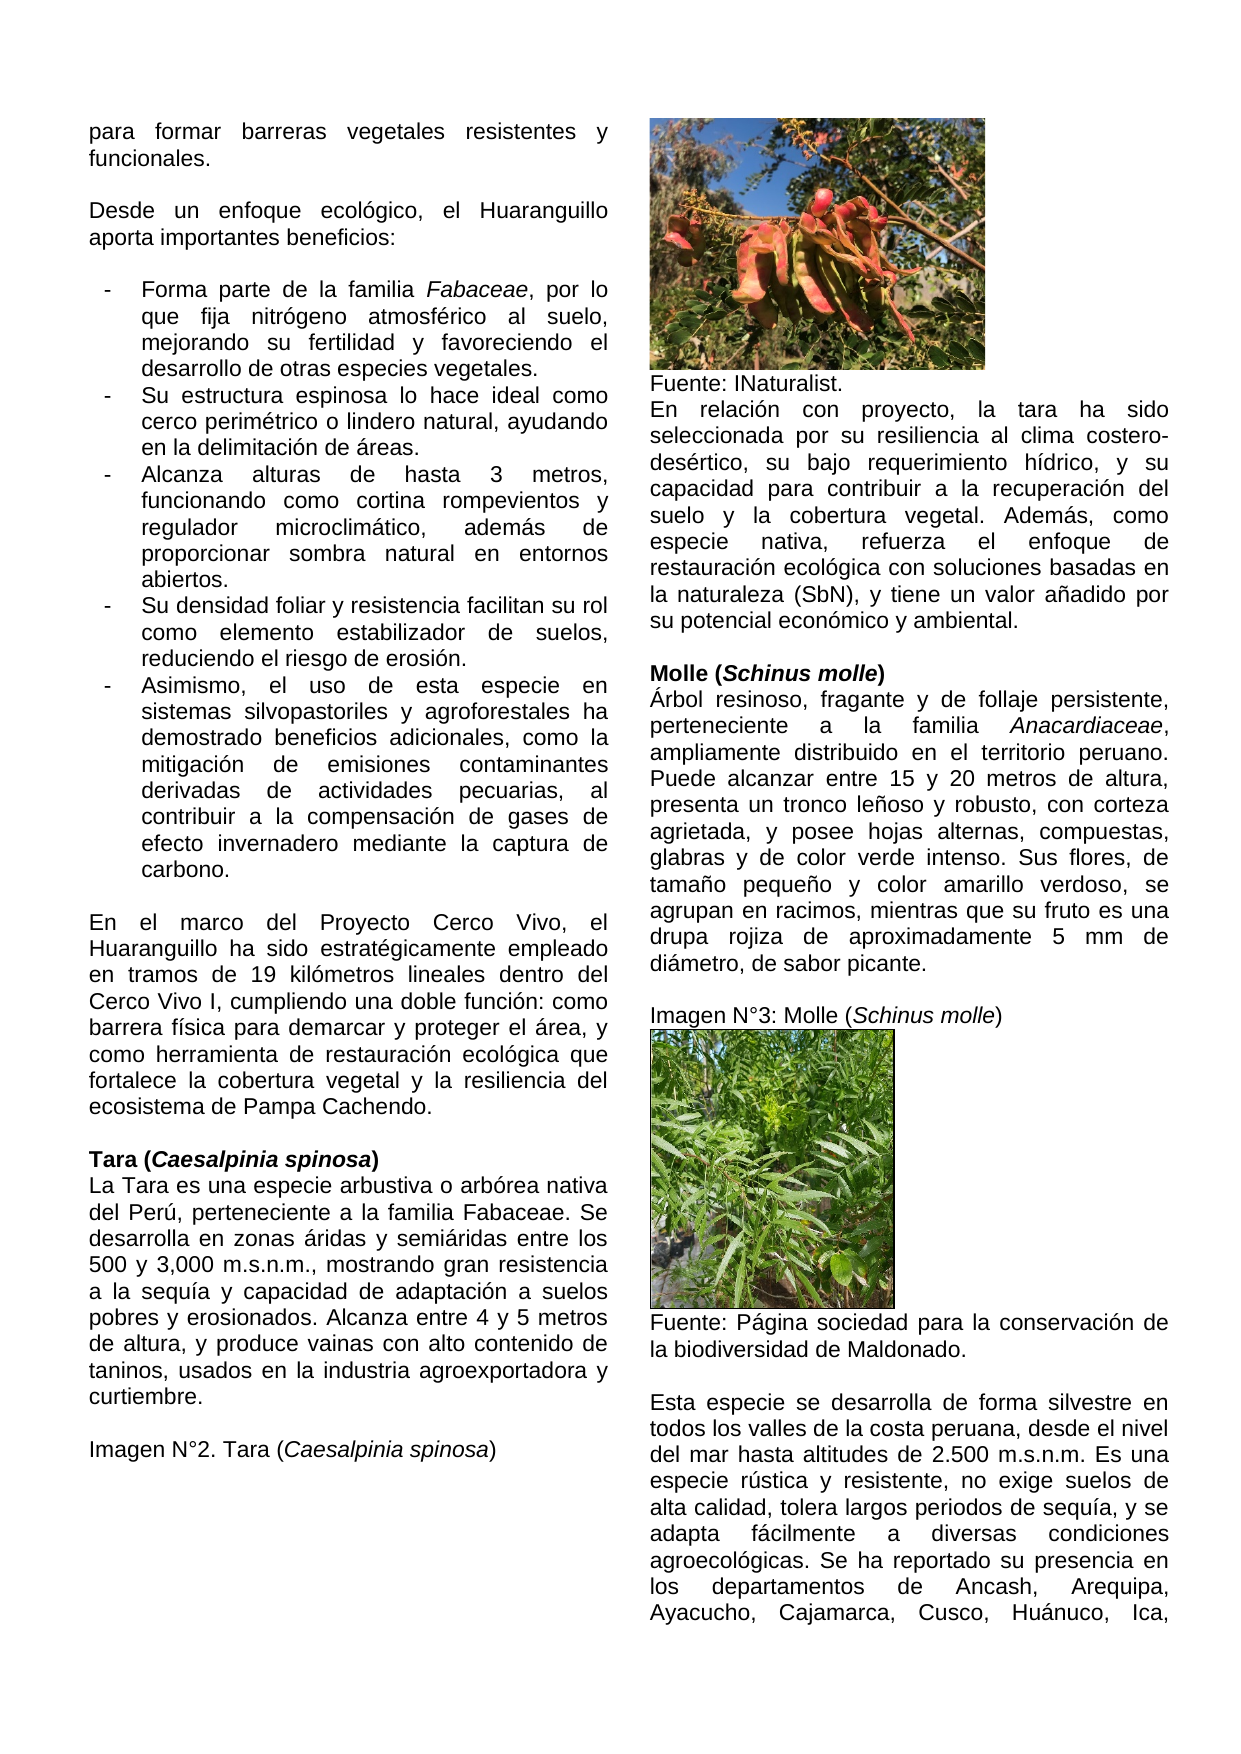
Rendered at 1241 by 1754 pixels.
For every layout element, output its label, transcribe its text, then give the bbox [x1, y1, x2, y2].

text En el marco del Proyecto Cerco Vivo, el Huaranguillo ha sido estratégicamente empleado en tramos de 19 kilómetros lineales dentro del Cerco Vivo I, cumpliendo una doble función: como barrera física para demarcar y proteger el área, y como herramienta de restauración ecológica que fortalece la cobertura vegetal y la resiliencia del ecosistema de Pampa Cachendo. [89, 909, 608, 1119]
list Su densidad foliar y resistencia facilitan su rol como elemento estabilizador de suelos, reduciendo el riesgo de erosión. [103, 592, 608, 672]
text Fuente: INaturalist. [649, 370, 1169, 396]
picture [651, 1030, 893, 1308]
picture [649, 118, 986, 370]
text Molle (Schinus molle) [649, 660, 1169, 686]
text Tara (Caesalpinia spinosa) [89, 1146, 608, 1172]
list Alcanza alturas de hasta 3 metros, funcionando como cortina rompevientos y regulador microclimático, además de proporcionar sombra natural en entornos abiertos. [103, 461, 608, 592]
list Asimismo, el uso de esta especie en sistemas silvopastoriles y agroforestales ha demostrado beneficios adicionales, como la mitigación de emisiones contaminantes derivadas de actividades pecuarias, al contribuir a la compensación de gases de efecto invernadero mediante la captura de carbono. [103, 672, 608, 882]
text Imagen N°3: Molle (Schinus molle) [649, 1002, 1169, 1029]
text Desde un enfoque ecológico, el Huaranguillo aporta importantes beneficios: [89, 197, 608, 250]
list Su estructura espinosa lo hace ideal como cerco perimétrico o lindero natural, ayudando en la delimitación de áreas. [103, 382, 608, 461]
text La Tara es una especie arbustiva o arbórea nativa del Perú, perteneciente a la familia Fabaceae. Se desarrolla en zonas áridas y semiáridas entre los 500 y 3,000 m.s.n.m., mostrando gran resistencia a la sequía y capacidad de adaptación a suelos pobres y erosionados. Alcanza entre 4 y 5 metros de altura, y produce vainas con alto contenido de taninos, usados en la industria agroexportadora y curtiembre. [89, 1172, 608, 1409]
text Fuente: Página sociedad para la conservación de la biodiversidad de Maldonado. [649, 1309, 1169, 1362]
text Árbol resinoso, fragante y de follaje persistente, perteneciente a la familia Anacardiaceae, ampliamente distribuido en el territorio peruano. Puede alcanzar entre 15 y 20 metros de altura, presenta un tronco leñoso y robusto, con corteza agrietada, y posee hojas alternas, compuestas, glabras y de color verde intenso. Sus flores, de tamaño pequeño y color amarillo verdoso, se agrupan en racimos, mientras que su fruto es una drupa rojiza de aproximadamente 5 mm de diámetro, de sabor picante. [649, 686, 1169, 976]
text En relación con proyecto, la tara ha sido seleccionada por su resiliencia al clima costero-desértico, su bajo requerimiento hídrico, y su capacidad para contribuir a la recuperación del suelo y la cobertura vegetal. Además, como especie nativa, refuerza el enfoque de restauración ecológica con soluciones basadas en la naturaleza (SbN), y tiene un valor añadido por su potencial económico y ambiental. [649, 396, 1169, 633]
list Forma parte de la familia Fabaceae, por lo que fija nitrógeno atmosférico al suelo, mejorando su fertilidad y favoreciendo el desarrollo de otras especies vegetales. [103, 276, 608, 382]
text Imagen N°2. Tara (Caesalpinia spinosa) [89, 1436, 608, 1462]
